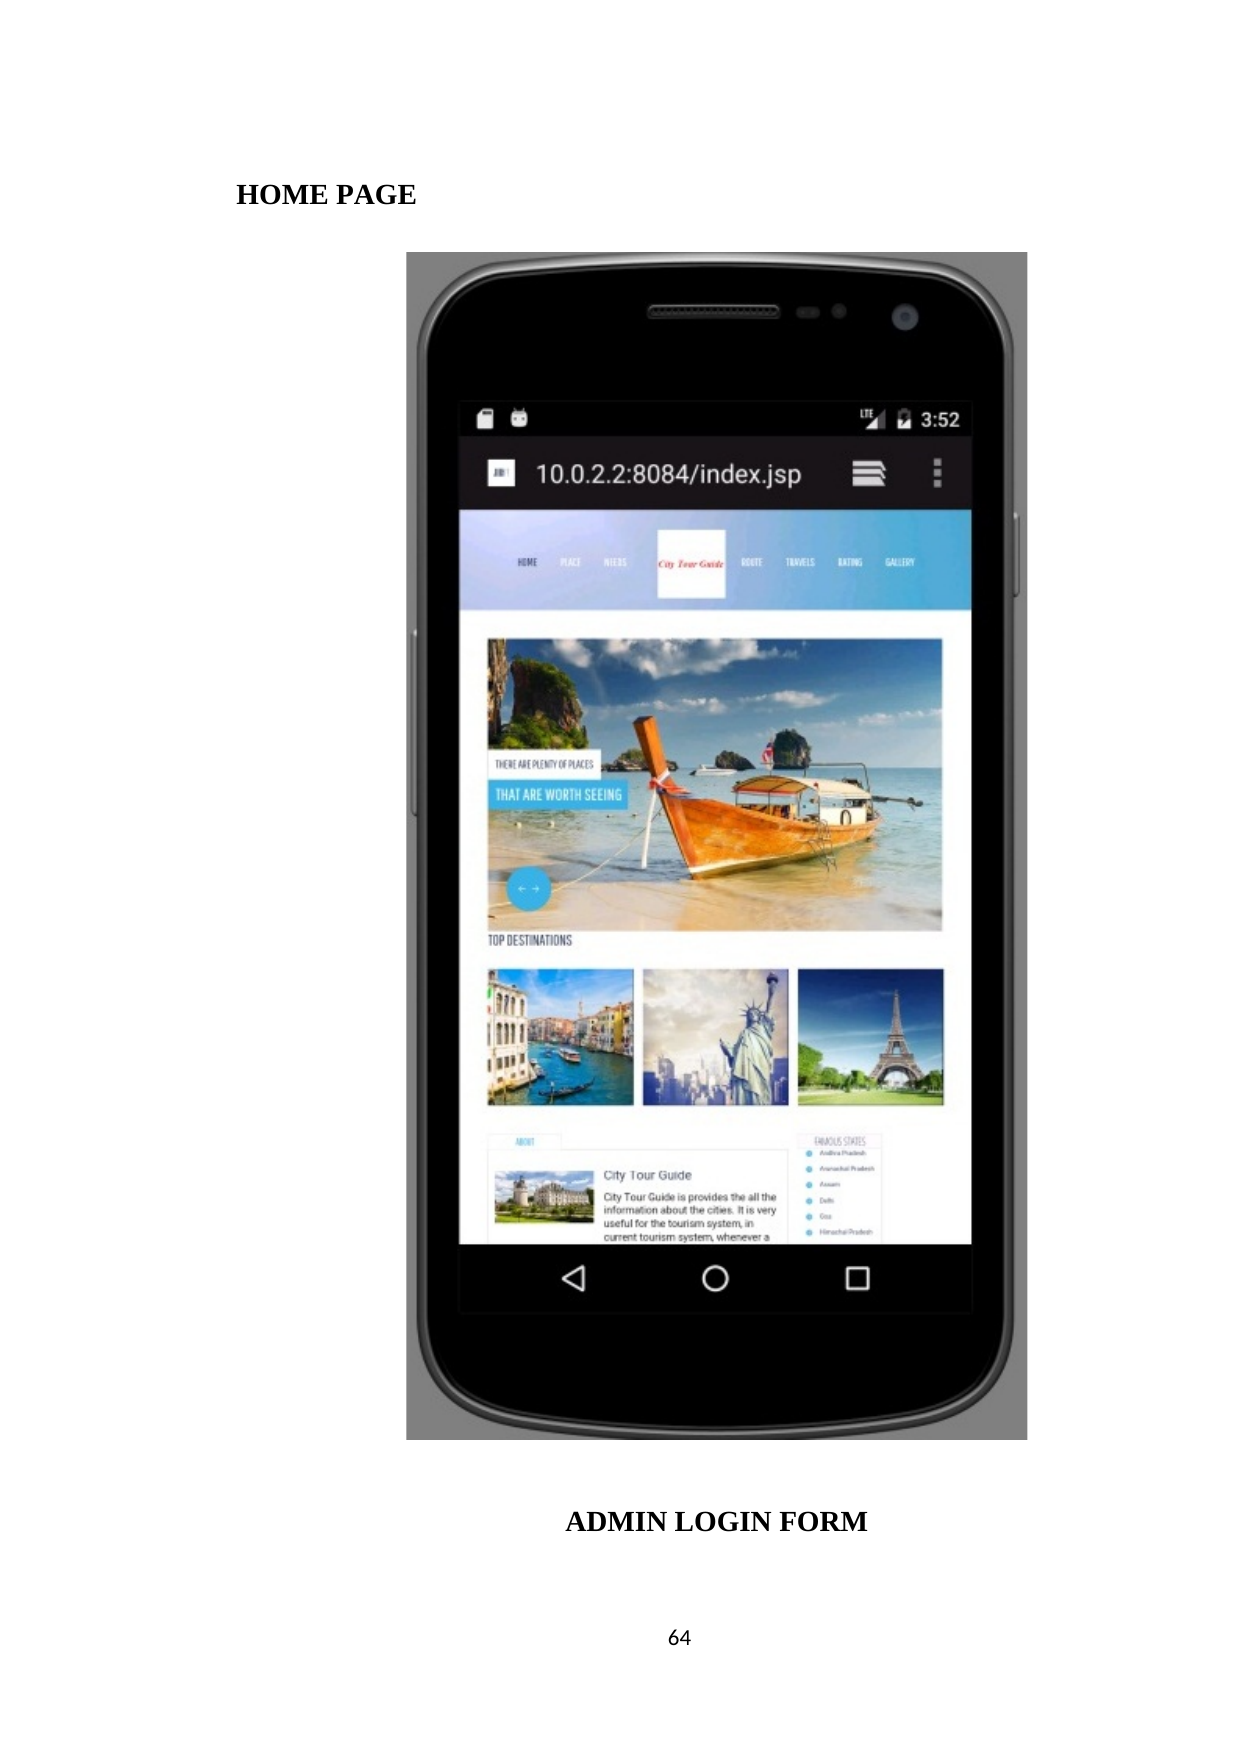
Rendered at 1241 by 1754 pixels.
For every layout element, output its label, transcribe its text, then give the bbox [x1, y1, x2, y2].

picture [406, 252, 1028, 1440]
text ADMIN LOGIN FORM [236, 1504, 1197, 1537]
text HOME PAGE [236, 177, 1197, 211]
